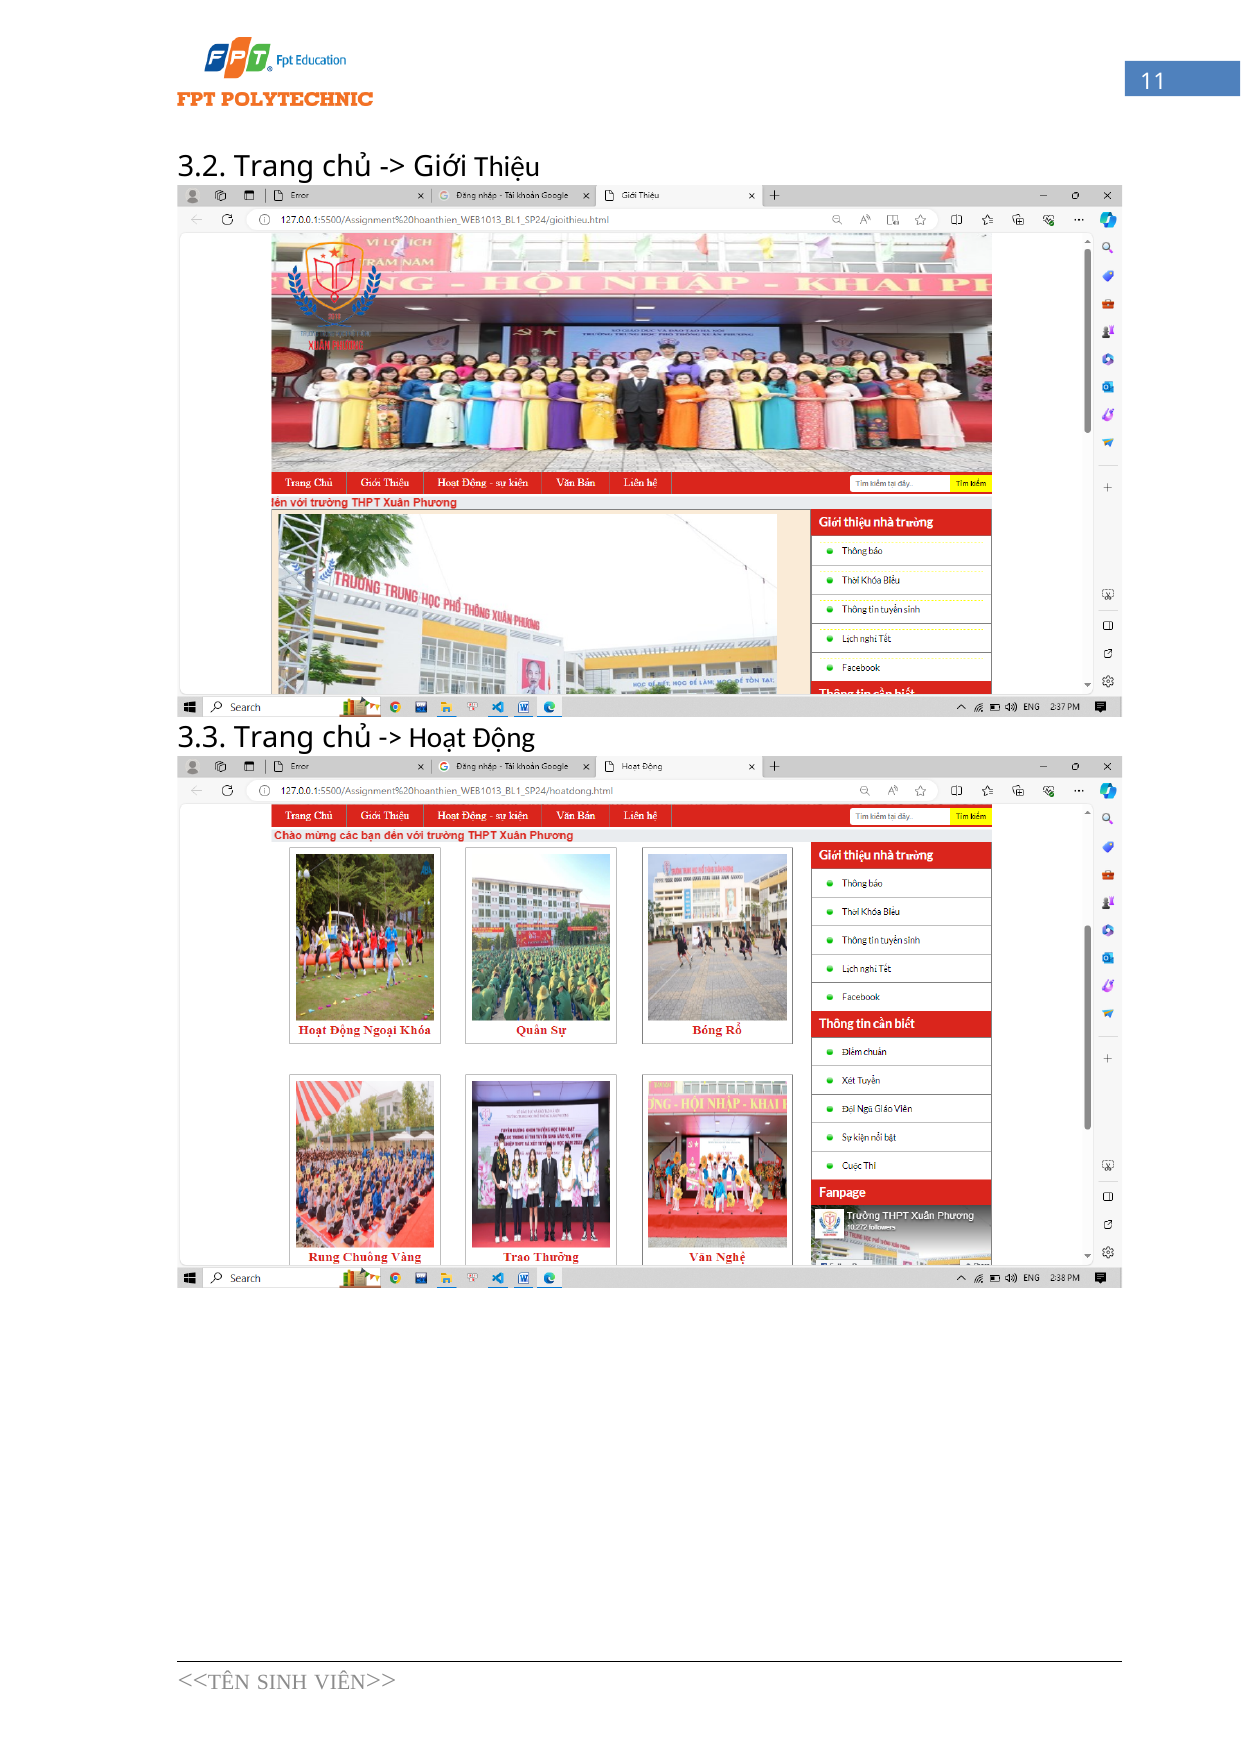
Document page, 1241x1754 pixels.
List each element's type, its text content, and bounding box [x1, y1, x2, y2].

picture [177, 185, 1123, 717]
picture [177, 37, 375, 106]
subtitle 3.2. Trang chủ -> Giới Thiệu [177, 145, 1152, 185]
subtitle 3.3. Trang chủ -> Hoạt Động [177, 716, 1152, 756]
picture [177, 756, 1123, 1288]
